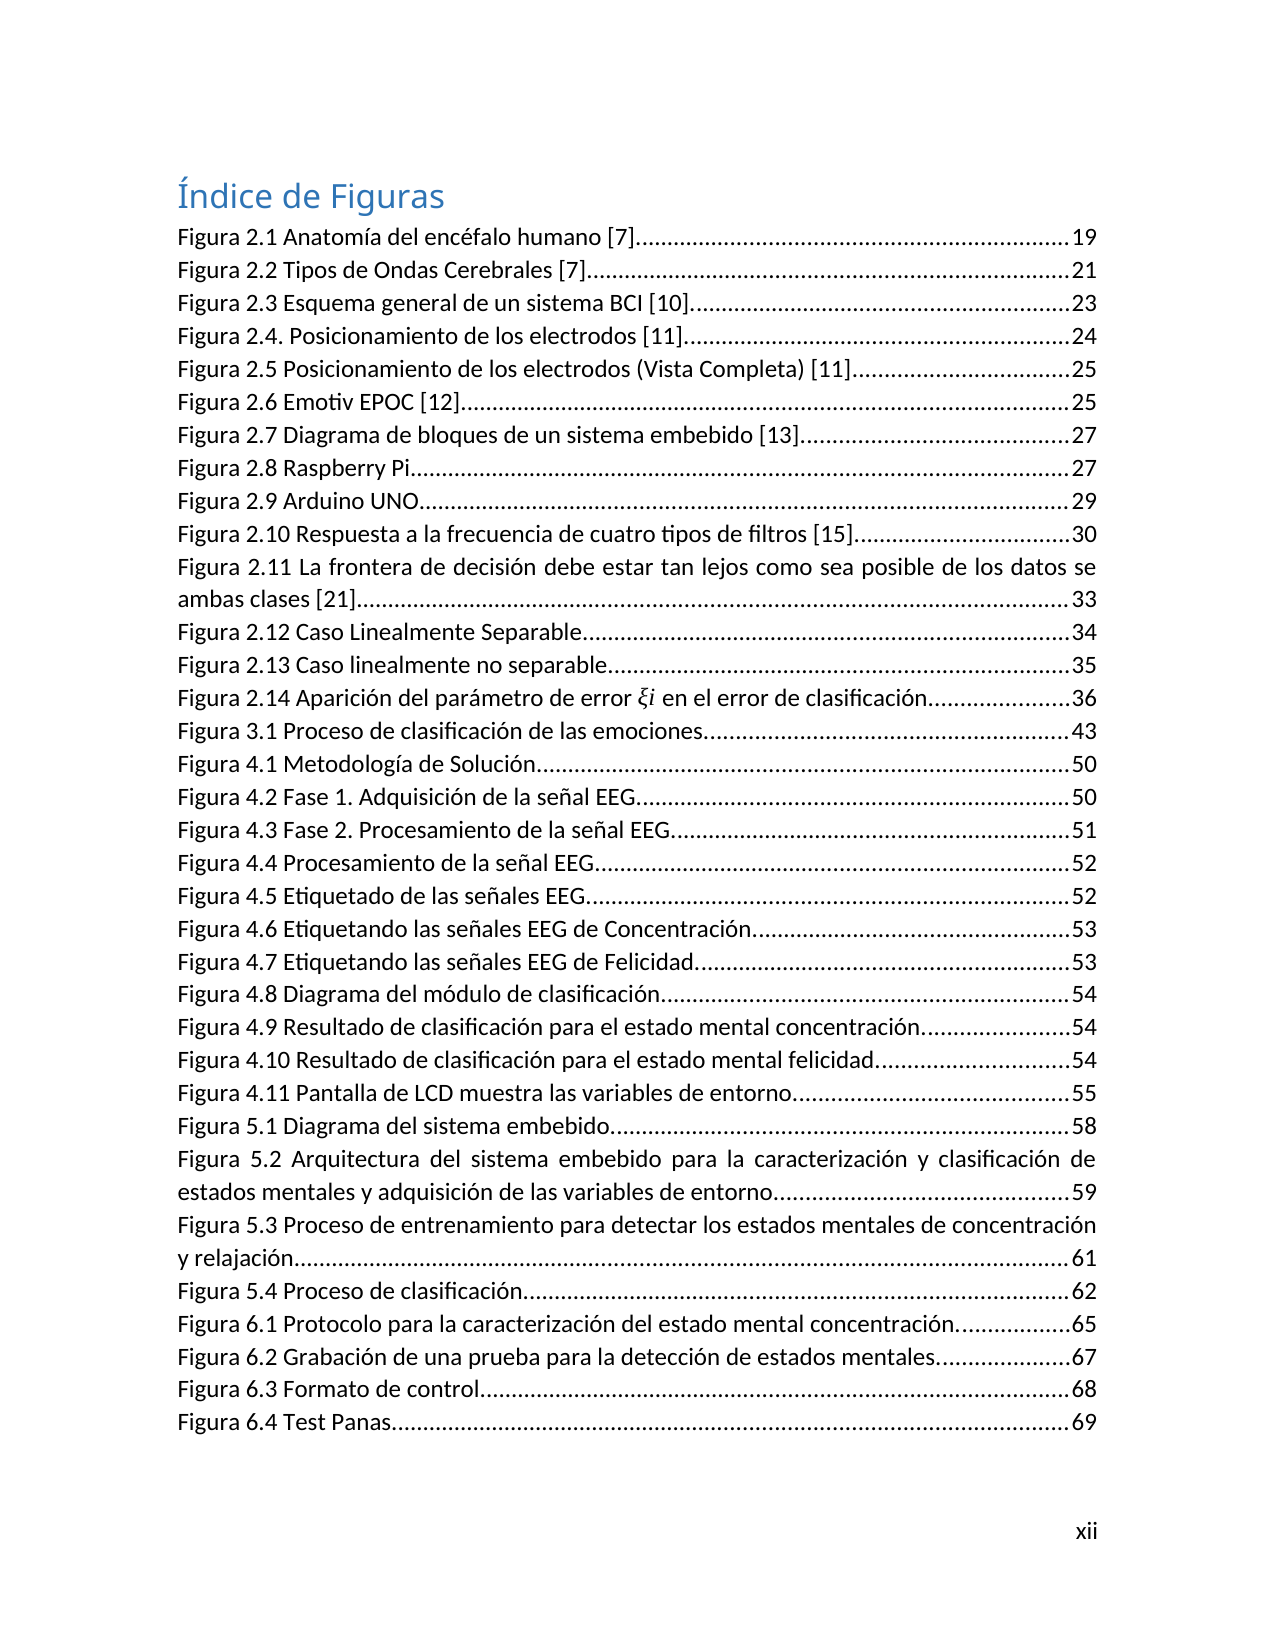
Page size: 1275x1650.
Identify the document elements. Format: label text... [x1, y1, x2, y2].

text Figura 4.8 Diagrama del módulo de clasificación. 54 [177, 979, 1098, 1009]
text Figura 2.2 Tipos de Ondas Cerebrales [7]. 21 [177, 254, 1098, 285]
text Figura 2.7 Diagrama de bloques de un sistema embebido [13]. 27 [177, 419, 1098, 449]
text Figura 2.1 Anatomía del encéfalo humano [7]. 19 [177, 222, 1098, 252]
text Figura 4.1 Metodología de Solución. 50 [177, 748, 1098, 779]
text Figura 4.3 Fase 2. Procesamiento de la señal EEG. 51 [177, 814, 1098, 844]
text Figura 4.11 Pantalla de LCD muestra las variables de entorno. 55 [177, 1077, 1098, 1108]
text Figura 2.6 Emotiv EPOC [12]. 25 [177, 386, 1098, 417]
text Figura 4.7 Etiquetando las señales EEG de Felicidad. 53 [177, 946, 1098, 976]
text Figura 2.8 Raspberry Pi. 27 [177, 452, 1098, 482]
text Figura 2.14 Aparición del parámetro de error en el error de clasificación. 36 [177, 682, 1098, 713]
text Figura 4.2 Fase 1. Adquisición de la señal EEG. 50 [177, 781, 1098, 812]
text Figura 4.5 Etiquetado de las señales EEG. 52 [177, 880, 1098, 910]
text Figura 2.13 Caso linealmente no separable. 35 [177, 649, 1098, 680]
text Figura 2.11 La frontera de decisión debe estar tan lejos como sea posible de los datos se ambas clases [21]. 33 [177, 551, 1098, 614]
text Figura 6.2 Grabación de una prueba para la detección de estados mentales. 67 [177, 1341, 1098, 1371]
text Figura 2.10 Respuesta a la frecuencia de cuatro tipos de filtros [15]. 30 [177, 518, 1098, 548]
text Figura 4.4 Procesamiento de la señal EEG. 52 [177, 847, 1098, 877]
text Figura 5.2 Arquitectura del sistema embebido para la caracterización y clasificación de estados mentales y adquisición de las variables de entorno. 59 [177, 1143, 1098, 1207]
text Figura 5.4 Proceso de clasificación. 62 [177, 1275, 1098, 1305]
text Figura 2.3 Esquema general de un sistema BCI [10]. 23 [177, 287, 1098, 318]
text Figura 2.12 Caso Linealmente Separable. 34 [177, 617, 1098, 647]
text Figura 4.9 Resultado de clasificación para el estado mental concentración. 54 [177, 1012, 1098, 1042]
text Figura 3.1 Proceso de clasificación de las emociones. 43 [177, 715, 1098, 746]
text Figura 5.3 Proceso de entrenamiento para detectar los estados mentales de concentración y relajación. 61 [177, 1209, 1098, 1272]
text Figura 6.1 Protocolo para la caracterización del estado mental concentración. 65 [177, 1308, 1098, 1338]
text Figura 2.9 Arduino UNO. 29 [177, 485, 1098, 515]
text Figura 6.4 Test Panas. 69 [177, 1407, 1098, 1437]
text Figura 4.6 Etiquetando las señales EEG de Concentración. 53 [177, 913, 1098, 943]
text Figura 6.3 Formato de control. 68 [177, 1374, 1098, 1404]
text Figura 5.1 Diagrama del sistema embebido. 58 [177, 1110, 1098, 1141]
text Figura 4.10 Resultado de clasificación para el estado mental felicidad. 54 [177, 1044, 1098, 1075]
text Figura 2.4. Posicionamiento de los electrodos [11]. 24 [177, 320, 1098, 351]
text Figura 2.5 Posicionamiento de los electrodos (Vista Completa) [11] 25 [177, 353, 1098, 384]
